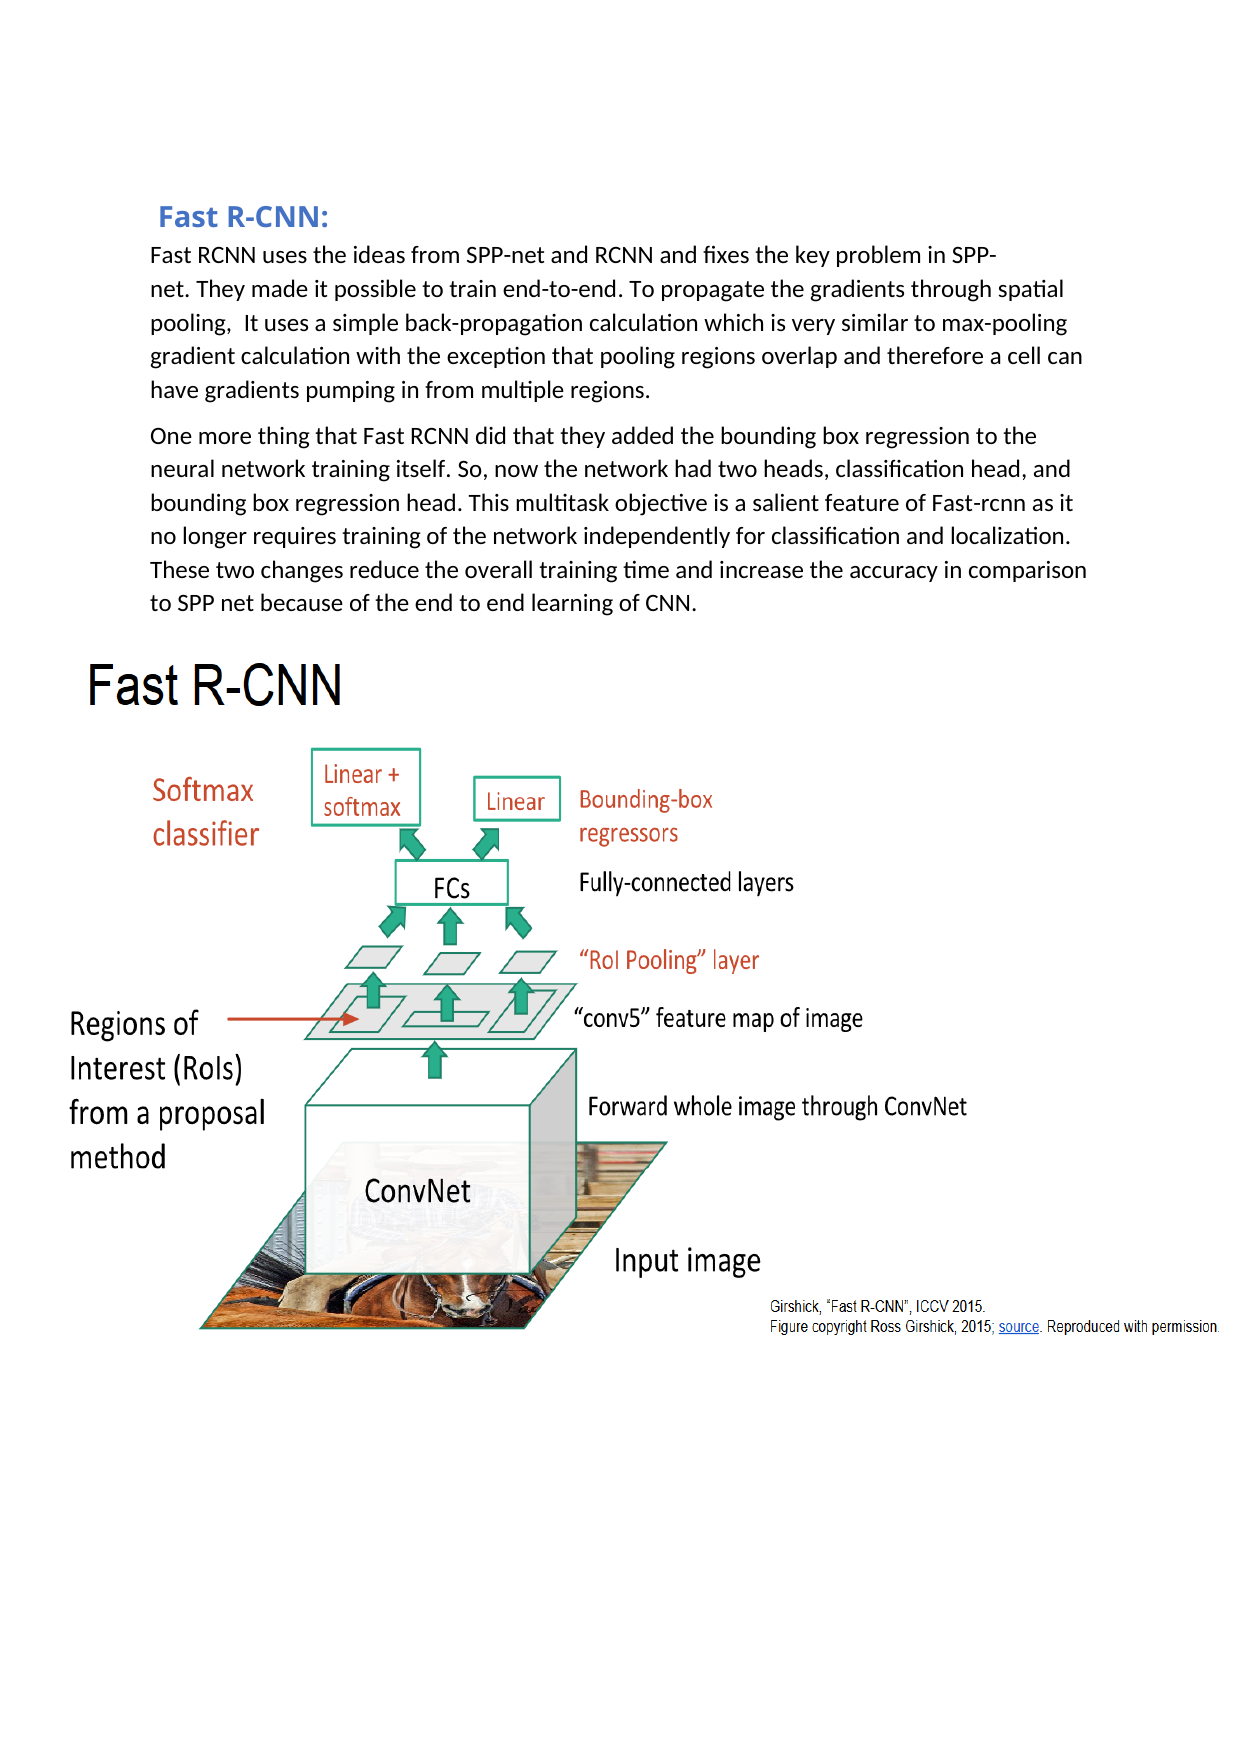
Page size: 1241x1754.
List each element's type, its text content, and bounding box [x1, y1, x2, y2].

subtitle Fast R-CNN: [158, 196, 1090, 236]
picture [46, 634, 1219, 1335]
text Fast RCNN uses the ideas from SPP-net and RCNN and fixes the key problem in SPP-net. They made it possible to train end-to-end. To propagate the gradients through spatial pooling, It uses a simple back-propagation calculation which is very similar to max-pooling gradient calculation with the exception that pooling regions overlap and therefore a cell can have gradients pumping in from multiple regions. [150, 240, 1090, 404]
text One more thing that Fast RCNN did that they added the bounding box regression to the neural network training itself. So, now the network had two heads, classification head, and bounding box regression head. This multitask objective is a salient feature of Fast-rcnn as it no longer requires training of the network independently for classification and localization. These two changes reduce the overall training time and increase the accuracy in comparison to SPP net because of the end to end learning of CNN. [150, 420, 1090, 618]
